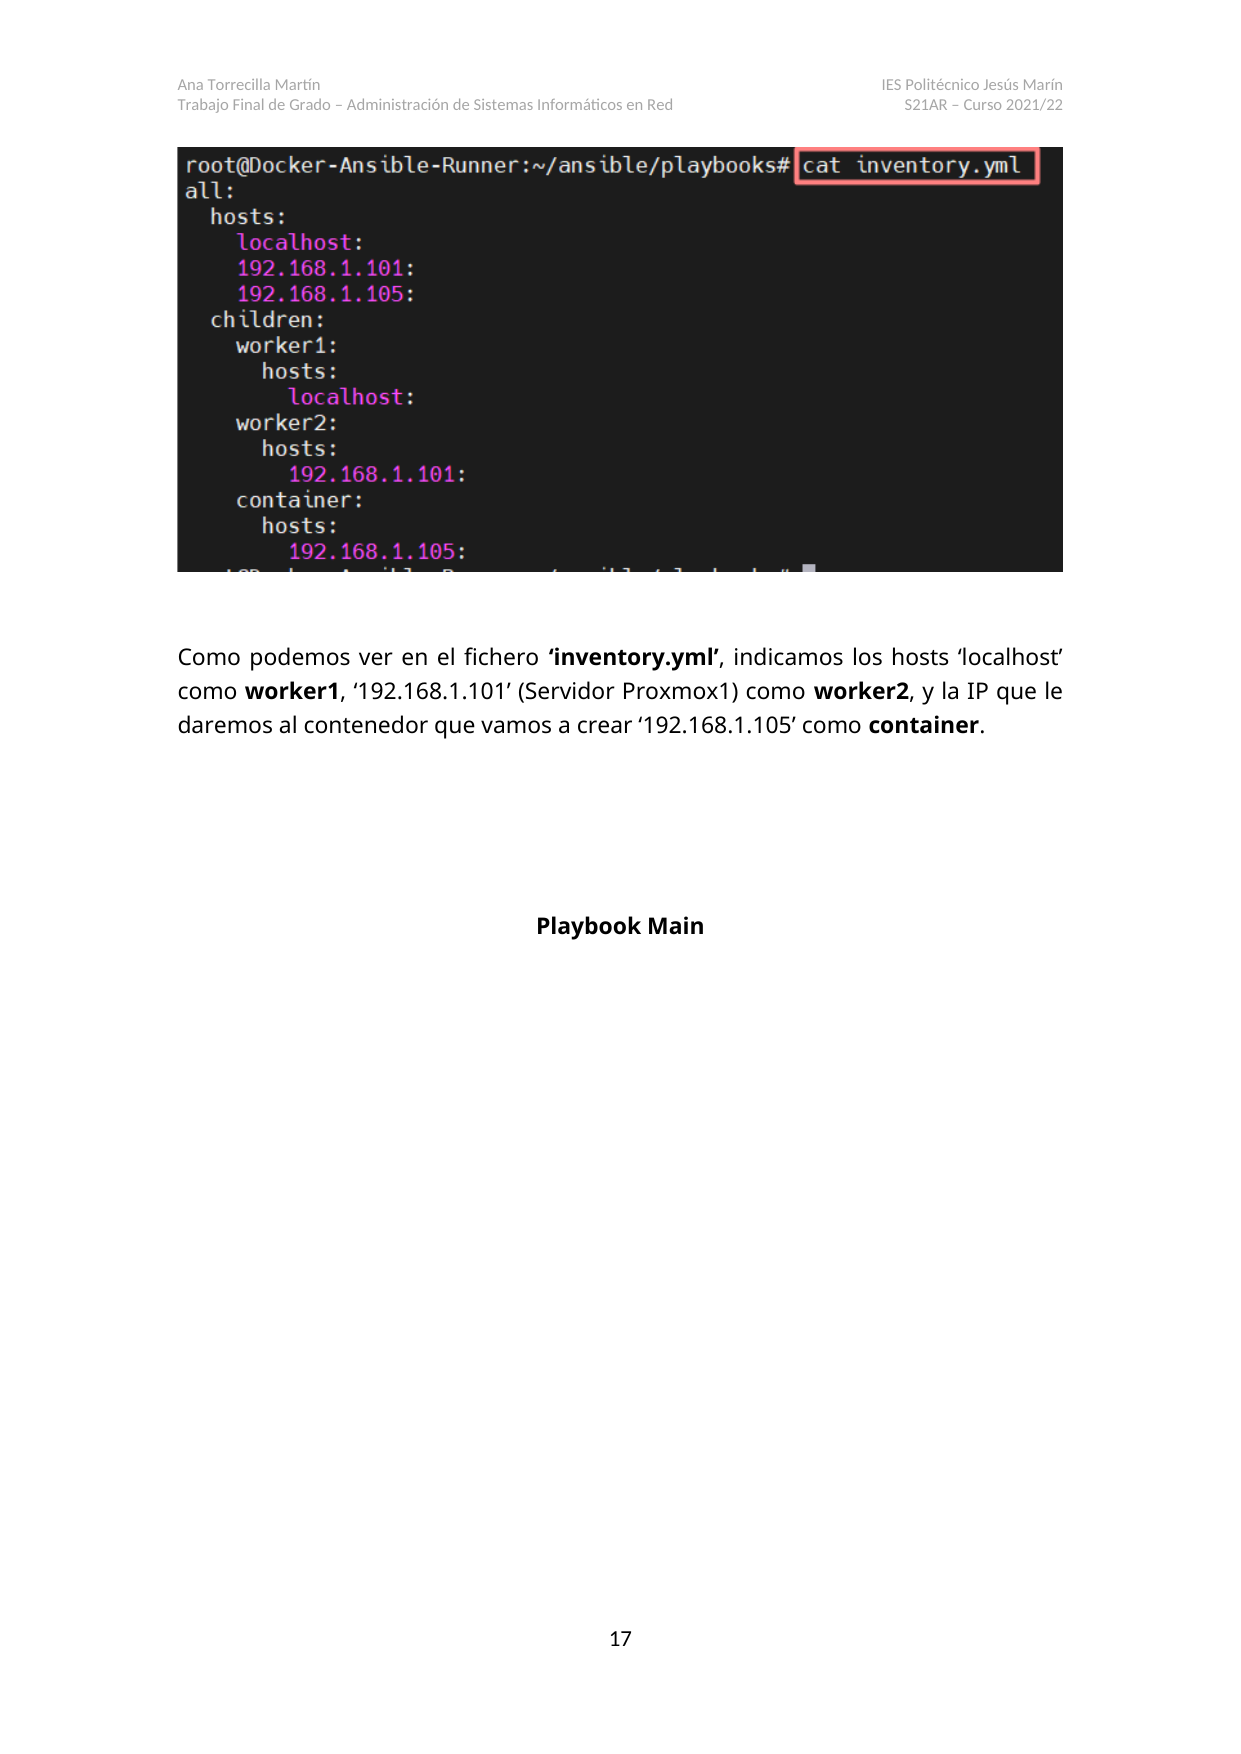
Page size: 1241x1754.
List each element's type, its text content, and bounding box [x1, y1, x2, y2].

text Como podemos ver en el fichero ‘inventory.yml’, indicamos los hosts ‘localhost’ como worker1, ‘192.168.1.101’ (Servidor Proxmox1) como worker2, y la IP que le daremos al contenedor que vamos a crear ‘192.168.1.105’ como container. [177, 641, 1063, 740]
text Playbook Main [177, 910, 1063, 942]
picture [177, 147, 1063, 572]
